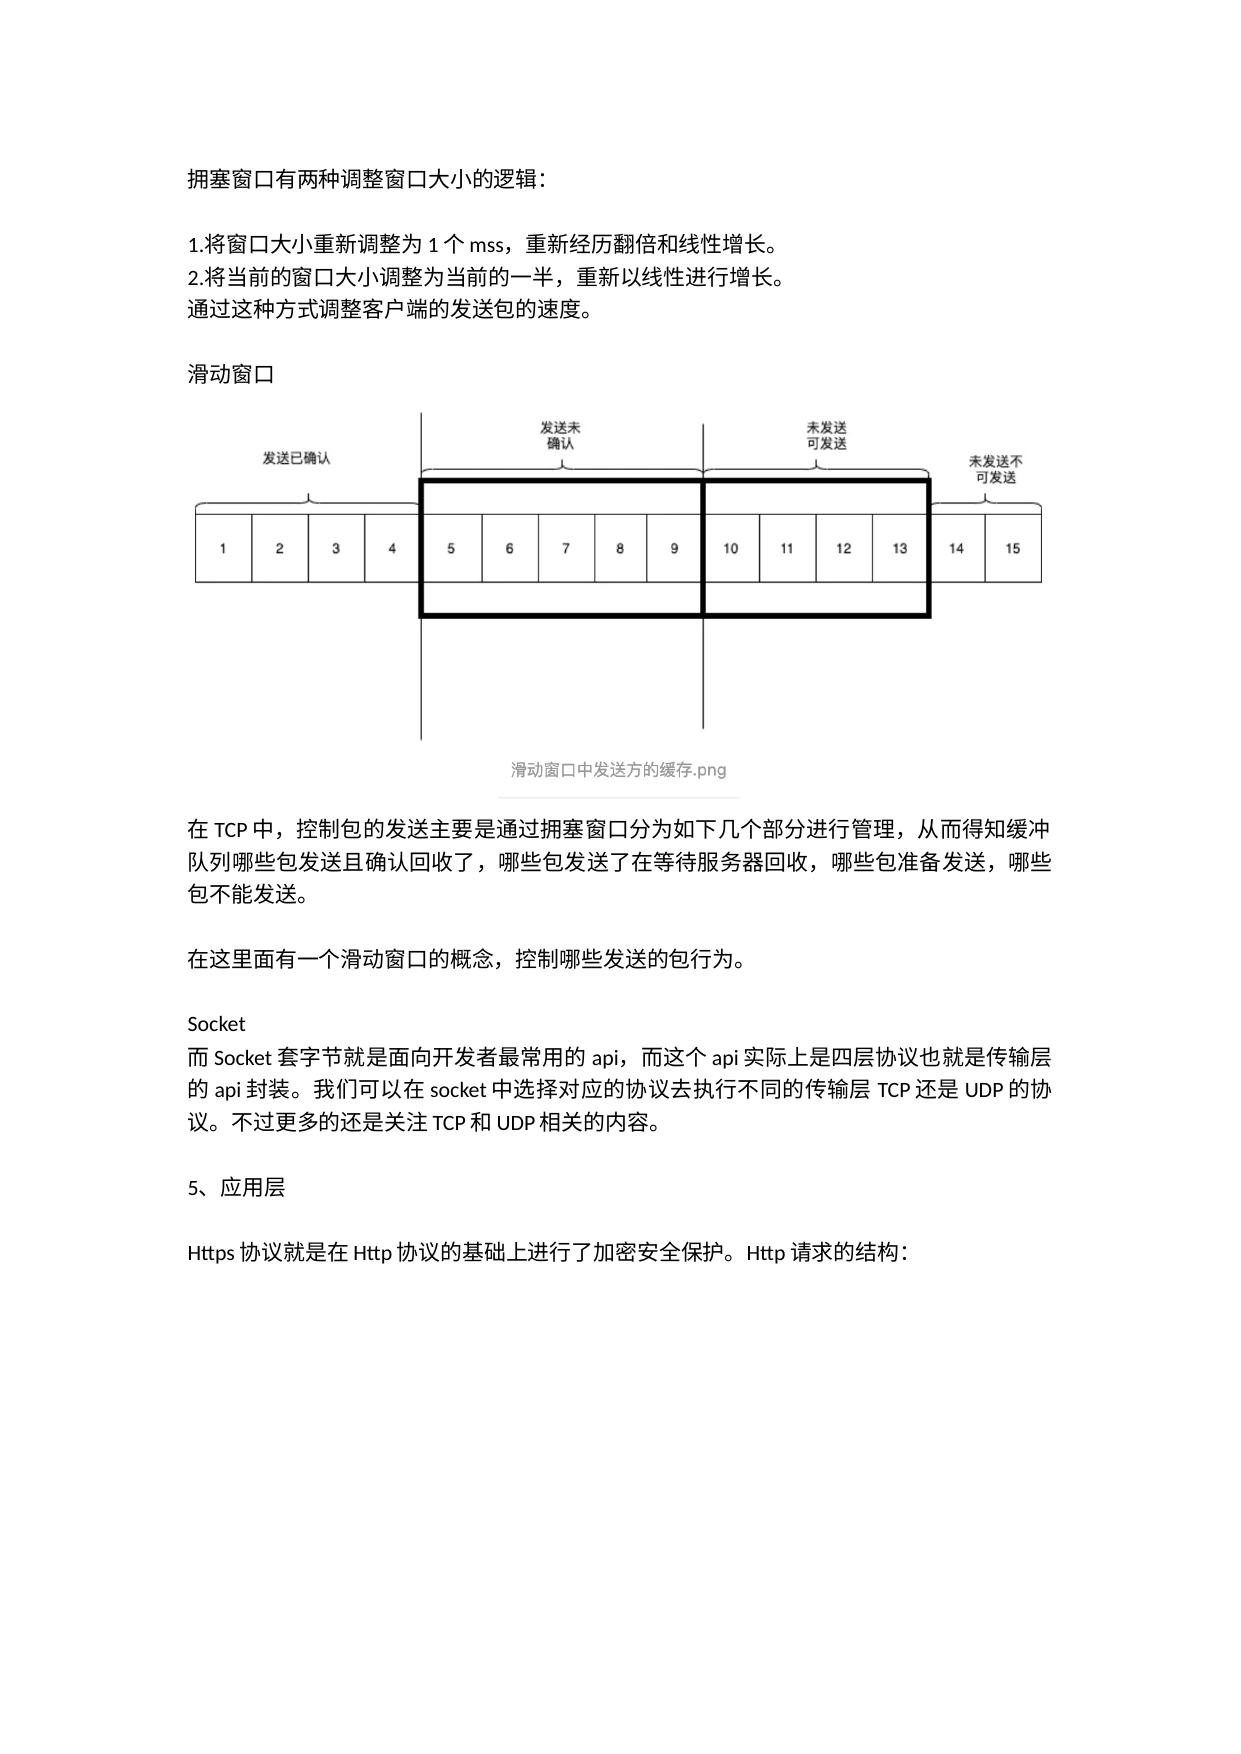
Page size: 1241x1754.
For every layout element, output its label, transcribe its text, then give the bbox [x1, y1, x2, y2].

list 而Socket 套字节就是面向开发者最常用的api，而这个api实际上是四层协议也就是传输层的api封装。我们可以在socket中选择对应的协议去执行不同的传输层TCP还是UDP的协议。不过更多的还是关注TCP和UDP相关的内容。 [187, 1039, 1053, 1137]
list Https协议就是在Http协议的基础上进行了加密安全保护。Http请求的结构： [187, 1234, 1053, 1267]
list 2.将当前的窗口大小调整为当前的一半，重新以线性进行增长。 [187, 259, 1053, 292]
list 拥塞窗口有两种调整窗口大小的逻辑： [187, 162, 1053, 194]
picture [187, 389, 1052, 800]
list 滑动窗口 [187, 357, 1053, 389]
list 应用层 [187, 1169, 1053, 1202]
list 1.将窗口大小重新调整为1个mss，重新经历翻倍和线性增长。 [187, 227, 1053, 259]
list 通过这种方式调整客户端的发送包的速度。 [187, 292, 1053, 324]
list Socket [187, 1007, 1053, 1039]
list 在这里面有一个滑动窗口的概念，控制哪些发送的包行为。 [187, 942, 1053, 974]
list 在TCP中，控制包的发送主要是通过拥塞窗口分为如下几个部分进行管理，从而得知缓冲队列哪些包发送且确认回收了，哪些包发送了在等待服务器回收，哪些包准备发送，哪些包不能发送。 [187, 812, 1053, 909]
